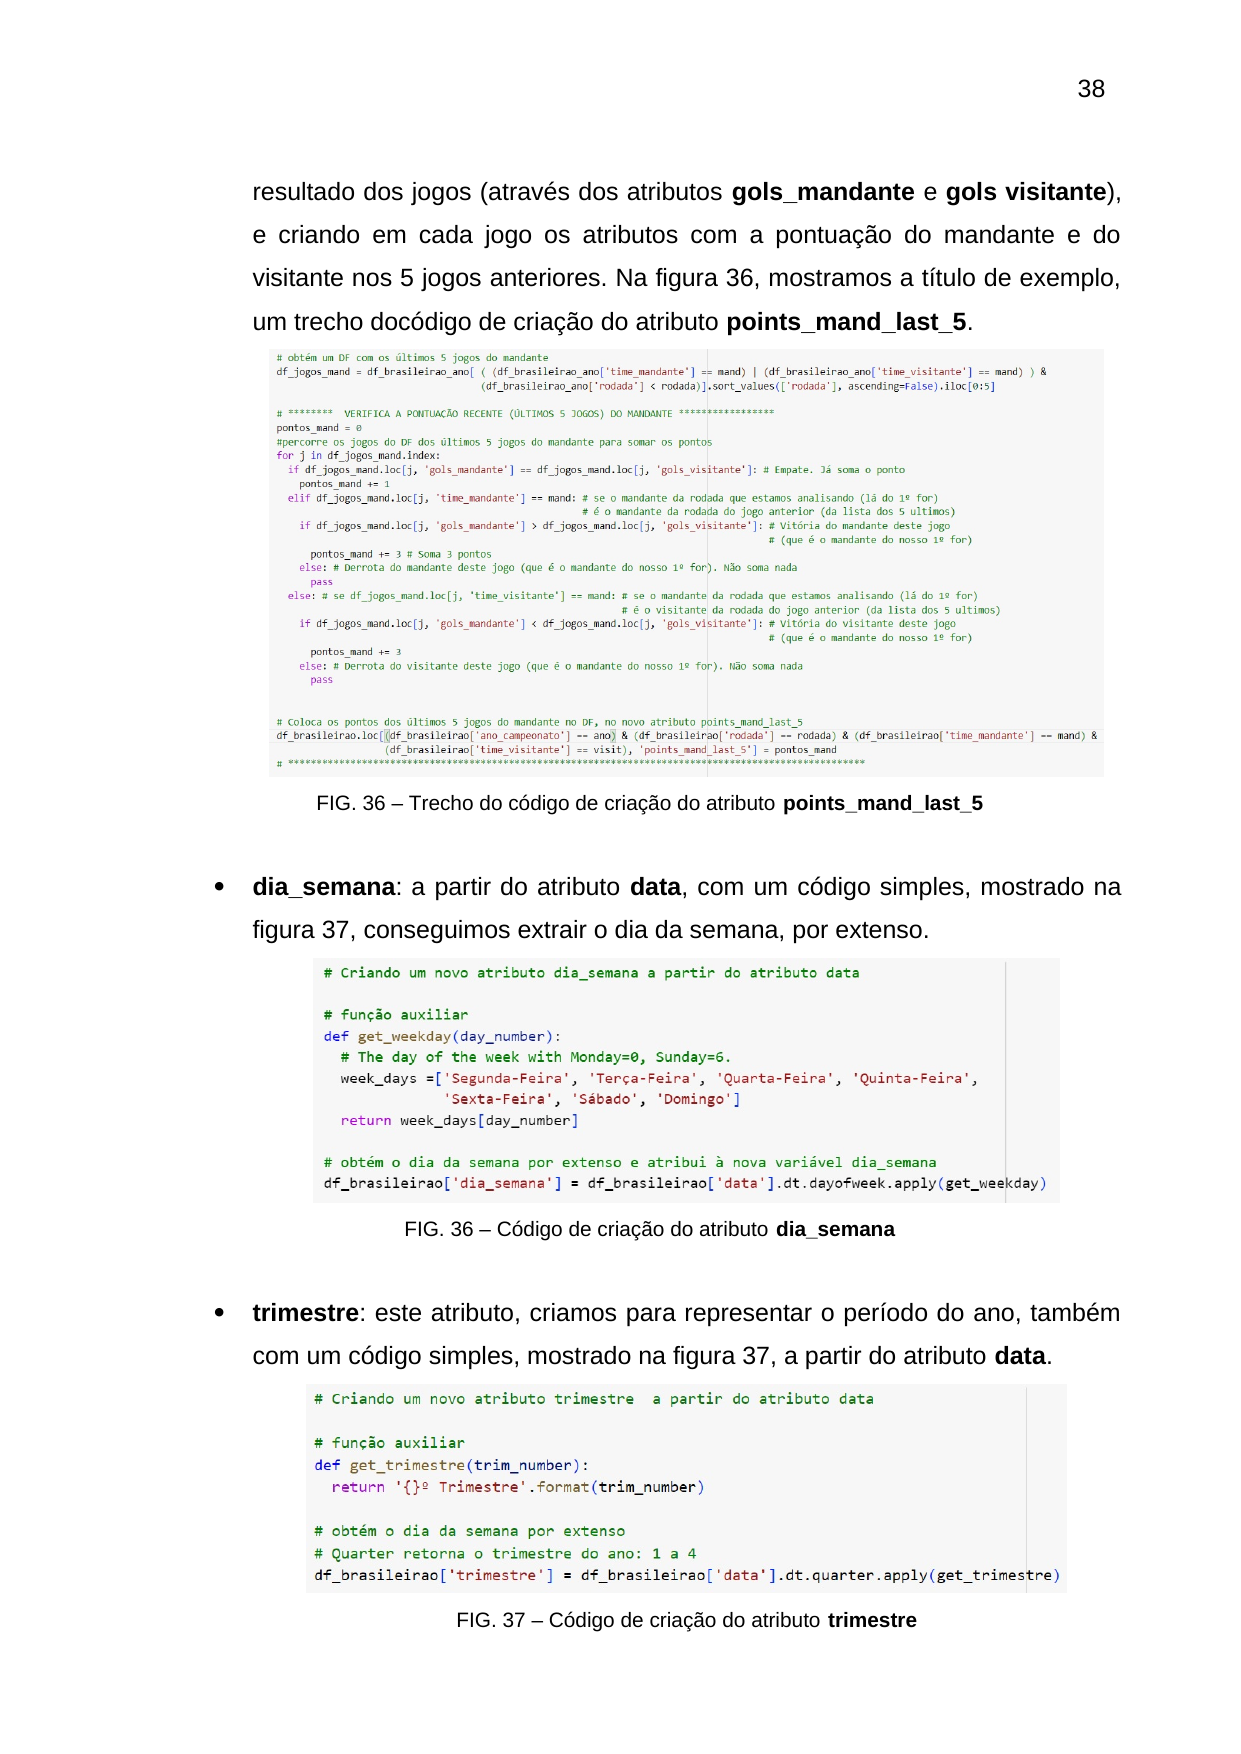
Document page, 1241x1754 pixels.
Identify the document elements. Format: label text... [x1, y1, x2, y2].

text FIG. 37 – Código de criação do atributo trimestre [177, 1607, 1122, 1631]
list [215, 177, 1122, 335]
list trimestre: este atributo, criamos para representar o período do ano, também com um código simples, mostrado na figura 37, a partir do atributo data. [215, 1298, 1122, 1370]
picture [269, 349, 1104, 777]
text FIG. 36 – Código de criação do atributo dia_semana [177, 1217, 1122, 1241]
text FIG. 36 – Trecho do código de criação do atributo points_mand_last_5 [177, 791, 1122, 815]
picture [313, 958, 1060, 1203]
picture [306, 1384, 1067, 1593]
list dia_semana: a partir do atributo data, com um código simples, mostrado na figura 37, conseguimos extrair o dia da semana, por extenso. [215, 872, 1122, 944]
